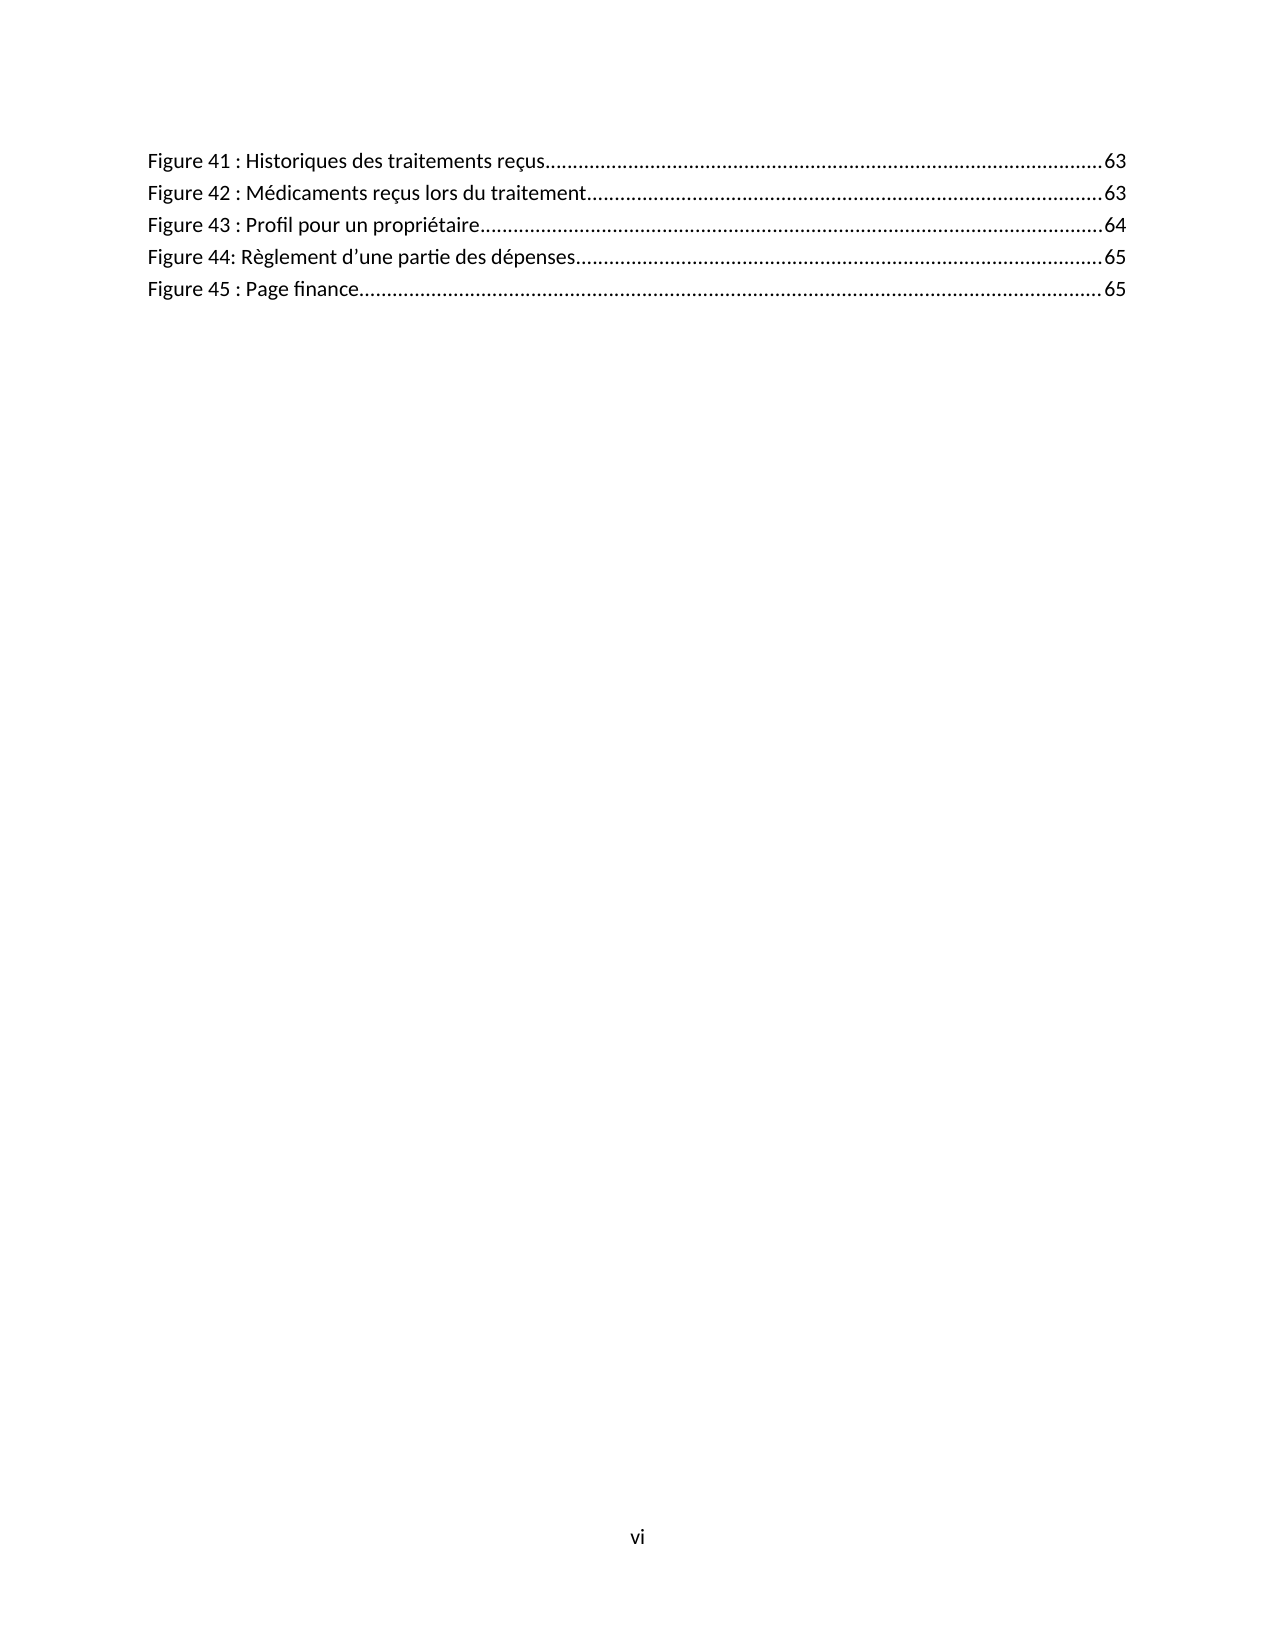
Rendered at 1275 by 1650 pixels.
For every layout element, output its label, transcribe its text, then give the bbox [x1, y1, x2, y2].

text Figure 42 : Médicaments reçus lors du traitement 63 [148, 179, 1127, 206]
text Figure 45 : Page finance 65 [148, 276, 1127, 302]
text Figure 41 : Historiques des traitements reçus 63 [148, 148, 1127, 174]
text Figure 43 : Profil pour un propriétaire 64 [148, 212, 1127, 238]
text Figure 44: Règlement d’une partie des dépenses 65 [148, 243, 1127, 270]
